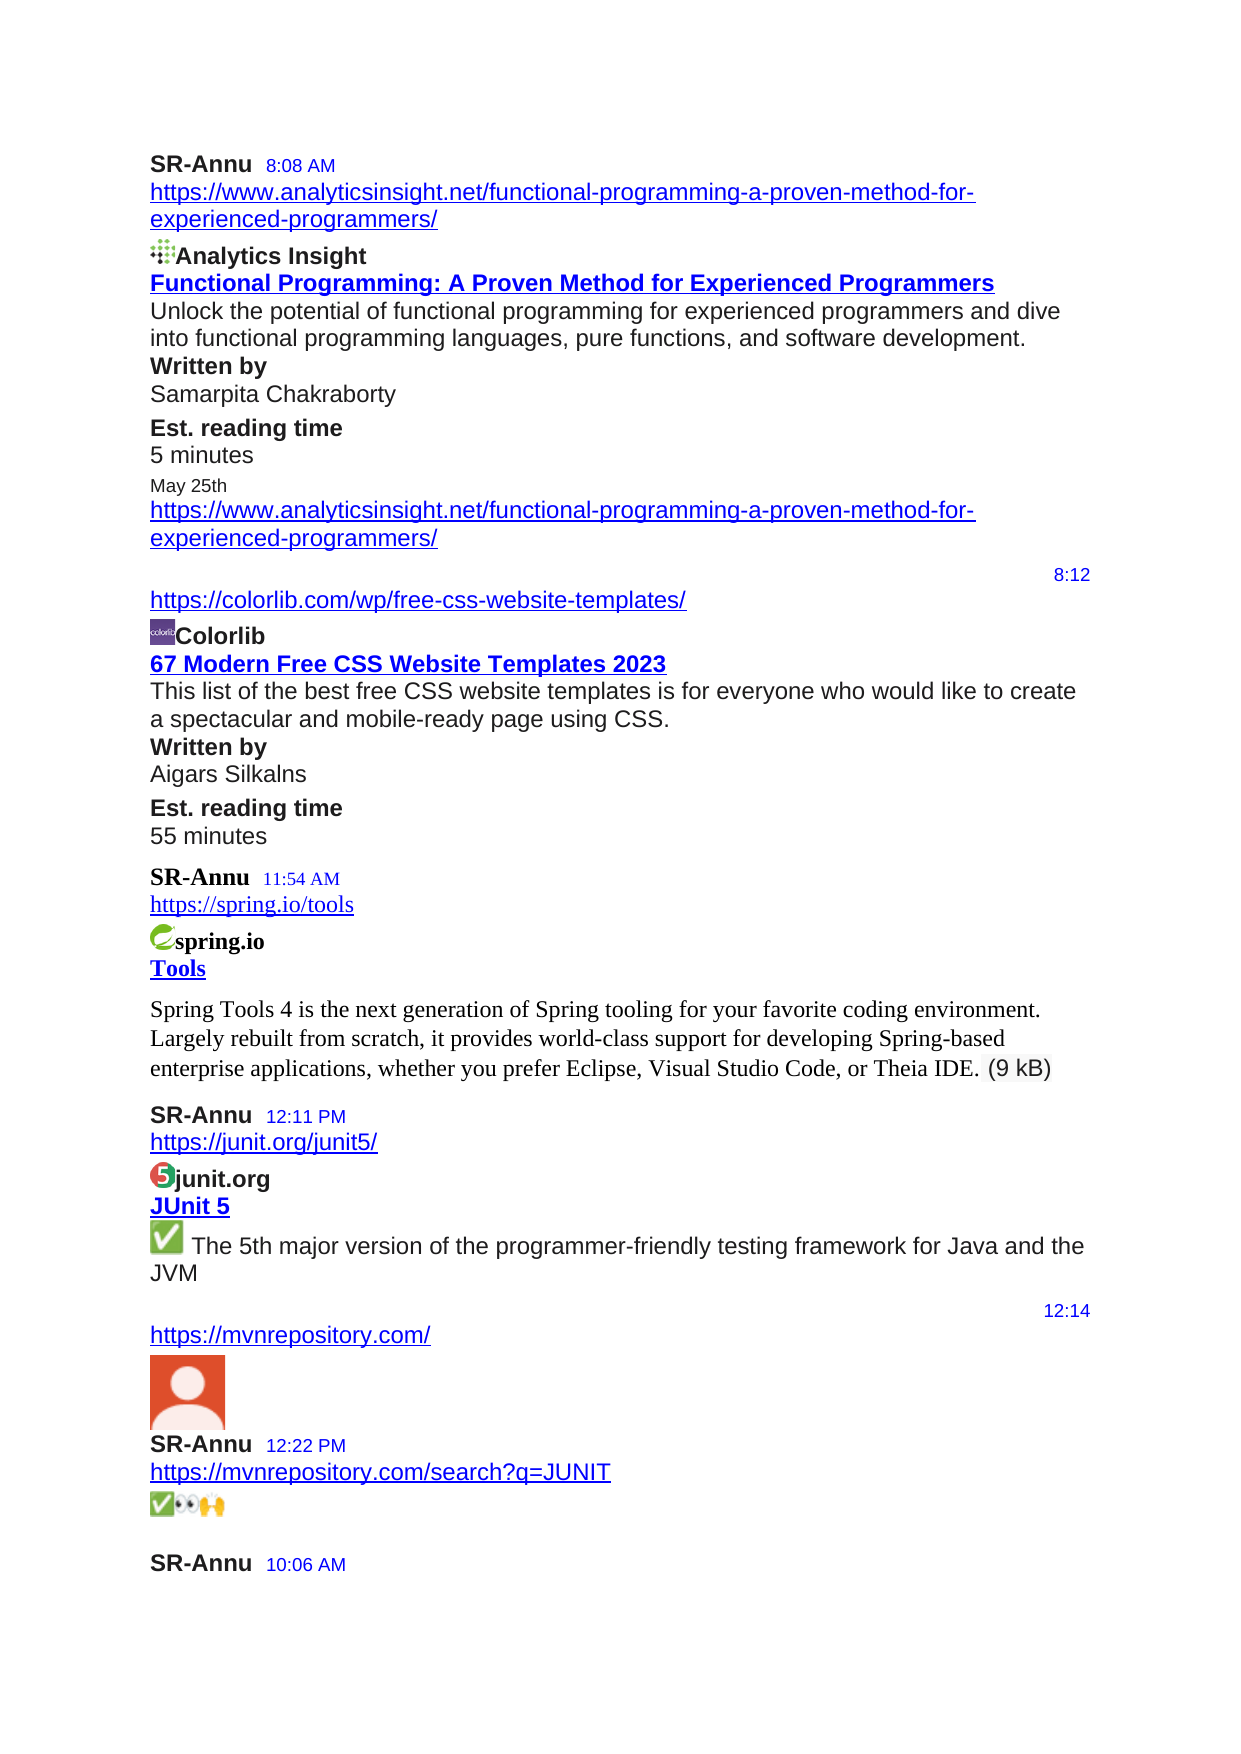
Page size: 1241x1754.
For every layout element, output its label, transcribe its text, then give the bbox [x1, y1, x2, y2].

text SR-Annu 8:08 AM [150, 150, 1090, 178]
text Written by [150, 732, 1090, 760]
text Spring Tools 4 is the next generation of Spring tooling for your favorite coding environment. Largely rebuilt from scratch, it provides world-class support for developing Spring-based enterprise applications, whether you prefer Eclipse, Visual Studio Code, or Theia IDE. (9 kB) [150, 994, 1090, 1082]
text Unlock the potential of functional programming for experienced programmers and dive into functional programming languages, pure functions, and software development. [150, 297, 1090, 352]
text Written by [150, 352, 1090, 379]
text https://spring.io/tools [150, 890, 1090, 918]
text 12:14 [150, 1299, 1090, 1321]
text Functional Programming: A Proven Method for Experienced Programmers [150, 269, 1090, 297]
picture [150, 924, 175, 950]
text JUnit 5 [150, 1192, 1090, 1220]
picture [150, 1355, 226, 1430]
text This list of the best free CSS website templates is for everyone who would like to create a spectacular and mobile-ready page using CSS. [150, 677, 1090, 732]
text Samarpita Chakraborty [150, 379, 1090, 407]
text spring.io [150, 924, 1090, 954]
text Est. reading time [150, 794, 1090, 822]
text Tools [150, 954, 1090, 982]
picture [150, 1491, 226, 1517]
text Colorlib [150, 619, 1090, 650]
text Est. reading time [150, 413, 1090, 441]
text https://junit.org/junit5/ [150, 1128, 1090, 1156]
text https://www.analyticsinsight.net/functional-programming-a-proven-method-for-experienced-programmers/ [150, 178, 1090, 233]
text Aigars Silkalns [150, 760, 1090, 788]
text SR-Annu 10:06 AM [150, 1519, 1090, 1577]
text SR-Annu 11:54 AM [150, 862, 1090, 890]
text https://mvnrepository.com/search?q=JUNIT [150, 1457, 1090, 1485]
text Analytics Insight [150, 239, 1090, 269]
text 55 minutes [150, 822, 1090, 849]
text 5 minutes [150, 441, 1090, 469]
picture [150, 1220, 185, 1255]
text 8:12 [150, 564, 1090, 586]
text junit.org [150, 1162, 1090, 1192]
text SR-Annu 12:22 PM [150, 1430, 1090, 1457]
text 67 Modern Free CSS Website Templates 2023 [150, 650, 1090, 677]
text https://www.analyticsinsight.net/functional-programming-a-proven-method-for-experienced-programmers/ [150, 496, 1090, 552]
picture [150, 619, 175, 645]
text The 5th major version of the programmer-friendly testing framework for Java and the JVM [150, 1220, 1090, 1287]
text SR-Annu 12:11 PM [150, 1101, 1090, 1128]
text https://mvnrepository.com/ [150, 1321, 1090, 1349]
picture [150, 239, 175, 264]
text https://colorlib.com/wp/free-css-website-templates/ [150, 586, 1090, 613]
text May 25th [150, 475, 1090, 496]
picture [150, 1162, 175, 1188]
